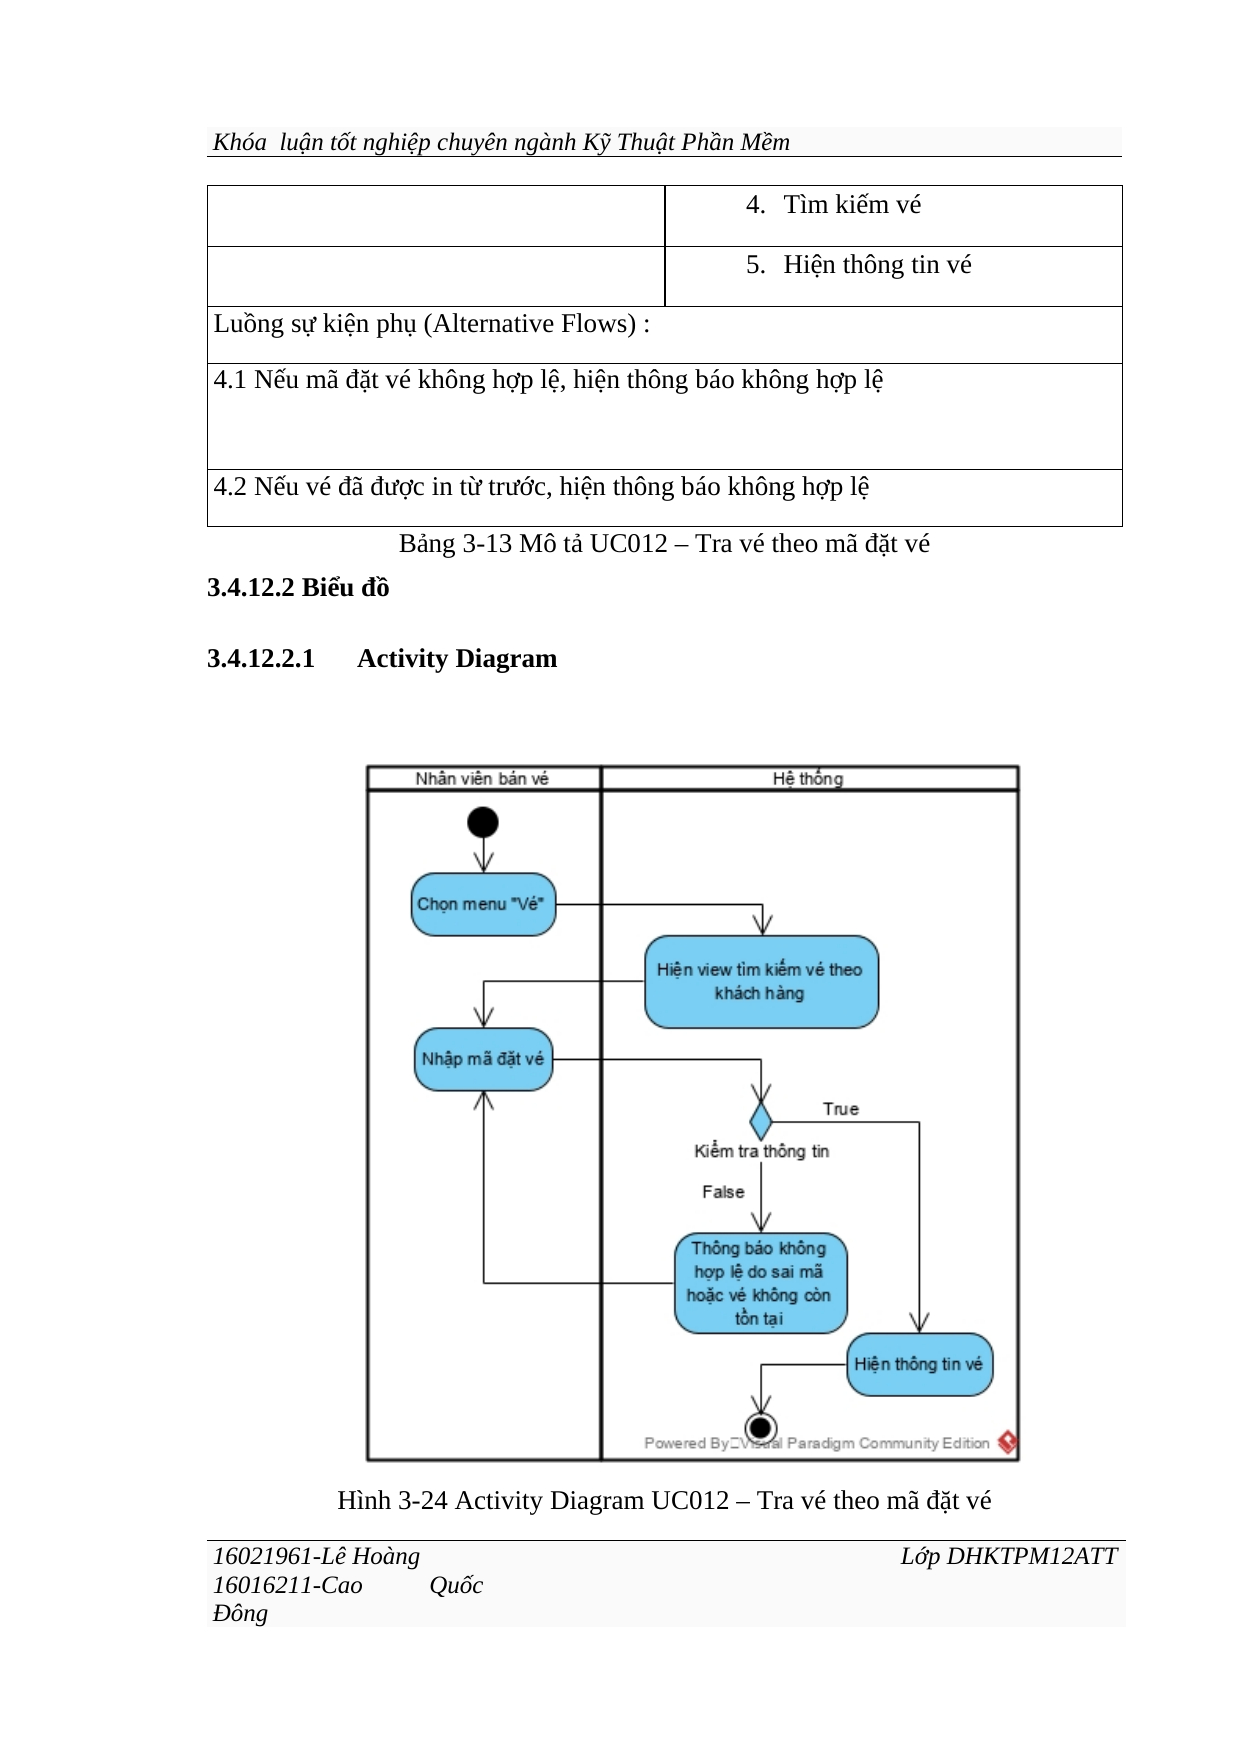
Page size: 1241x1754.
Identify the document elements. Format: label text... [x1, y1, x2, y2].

table_cell Hiện thông tin vé [666, 247, 1122, 306]
text Bảng 3-13 Mô tả UC012 – Tra vé theo mã đặt vé [207, 527, 1122, 558]
subtitle Activity Diagram [207, 642, 1122, 673]
subtitle Biểu đồ [207, 571, 1122, 602]
table_cell Tìm kiếm vé [666, 186, 1122, 246]
table_cell [208, 186, 664, 246]
table_cell 4.2 Nếu vé đã được in từ trước, hiện thông báo không hợp lệ [208, 470, 1122, 526]
text Hình 3-24 Activity Diagram UC012 – Tra vé theo mã đặt vé [207, 1484, 1122, 1515]
table_cell [208, 247, 664, 306]
picture [362, 760, 1027, 1469]
table_cell 4.1 Nếu mã đặt vé không hợp lệ, hiện thông báo không hợp lệ [208, 364, 1122, 469]
table_cell Luồng sự kiện phụ (Alternative Flows) : [208, 307, 1122, 362]
